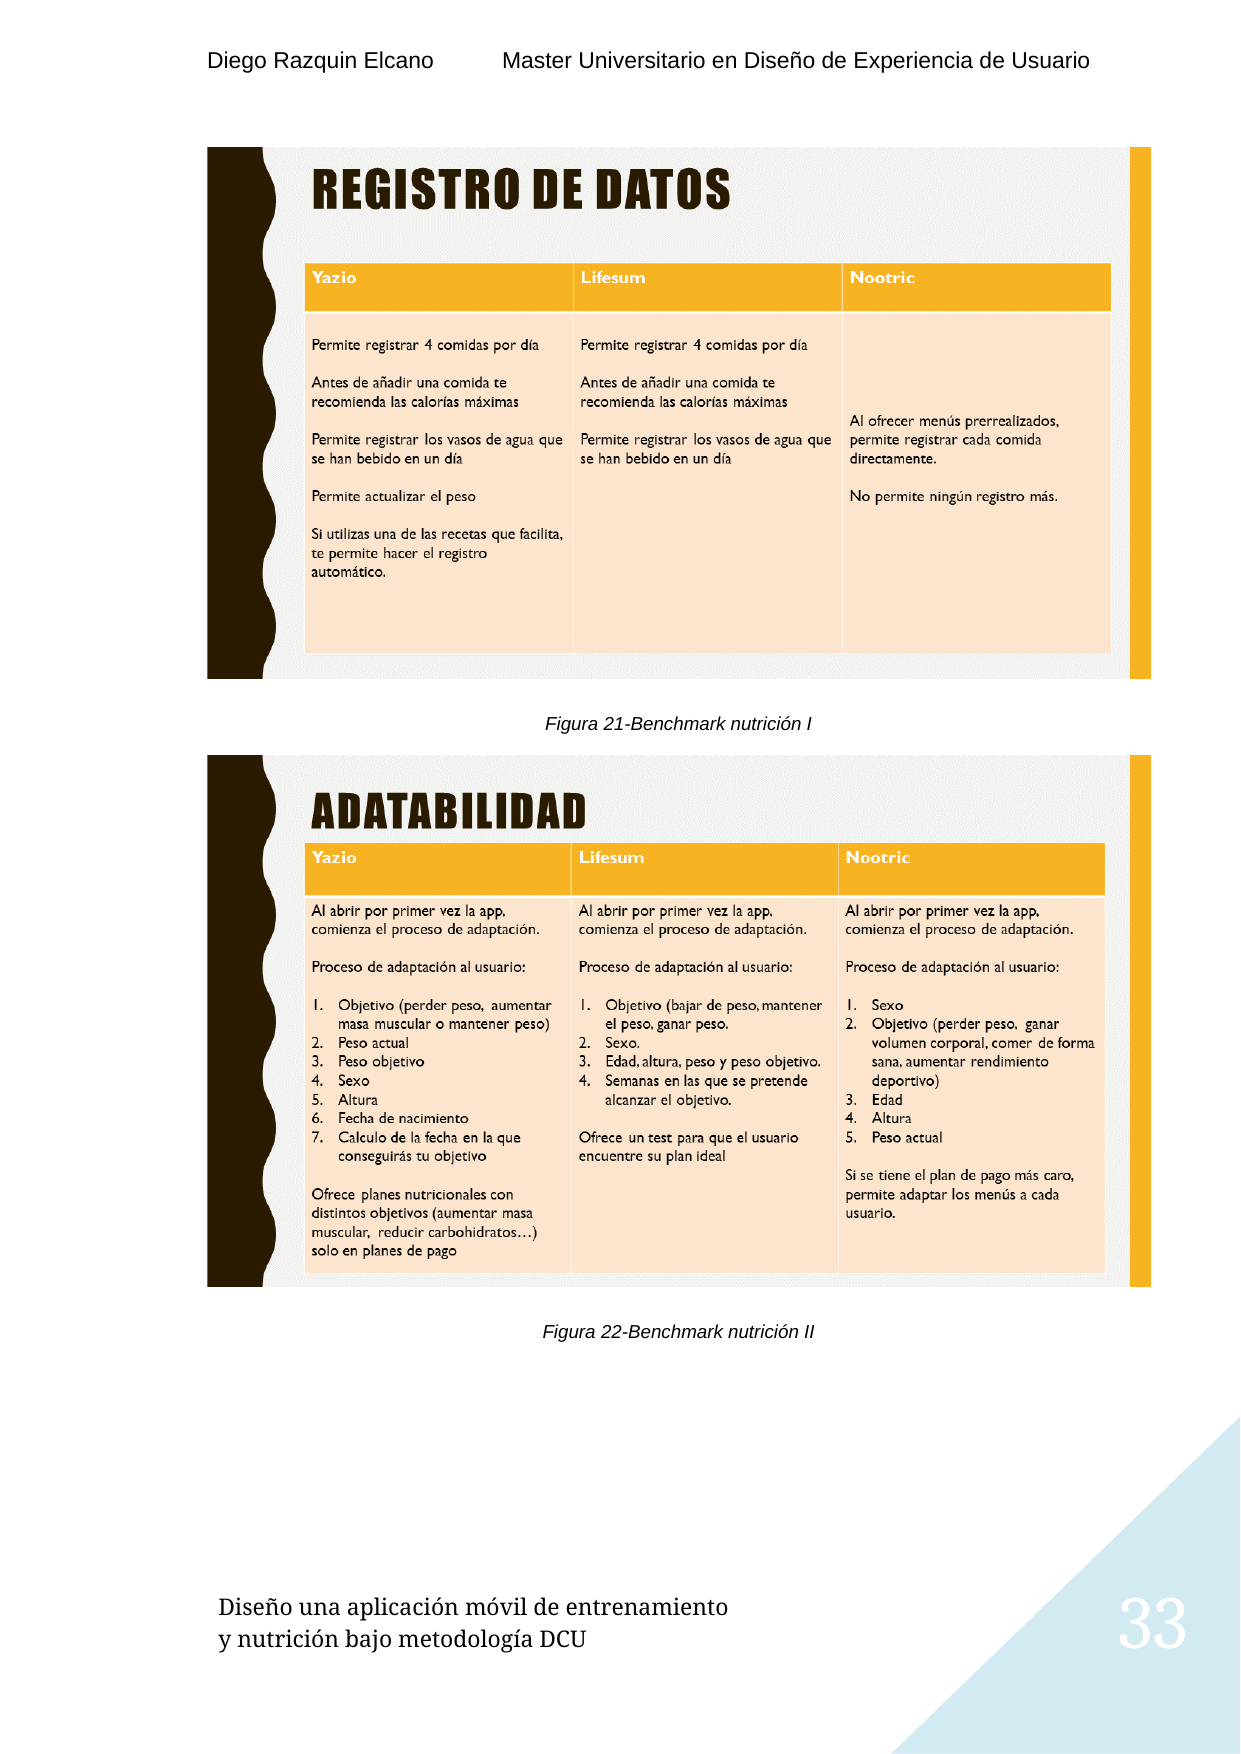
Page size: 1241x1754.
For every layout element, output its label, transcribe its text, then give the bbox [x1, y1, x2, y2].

picture [207, 147, 1152, 679]
picture [207, 755, 1152, 1287]
text Figura 22-Benchmark nutrición II [207, 1321, 1152, 1342]
text Figura 21-Benchmark nutrición I [207, 713, 1152, 734]
